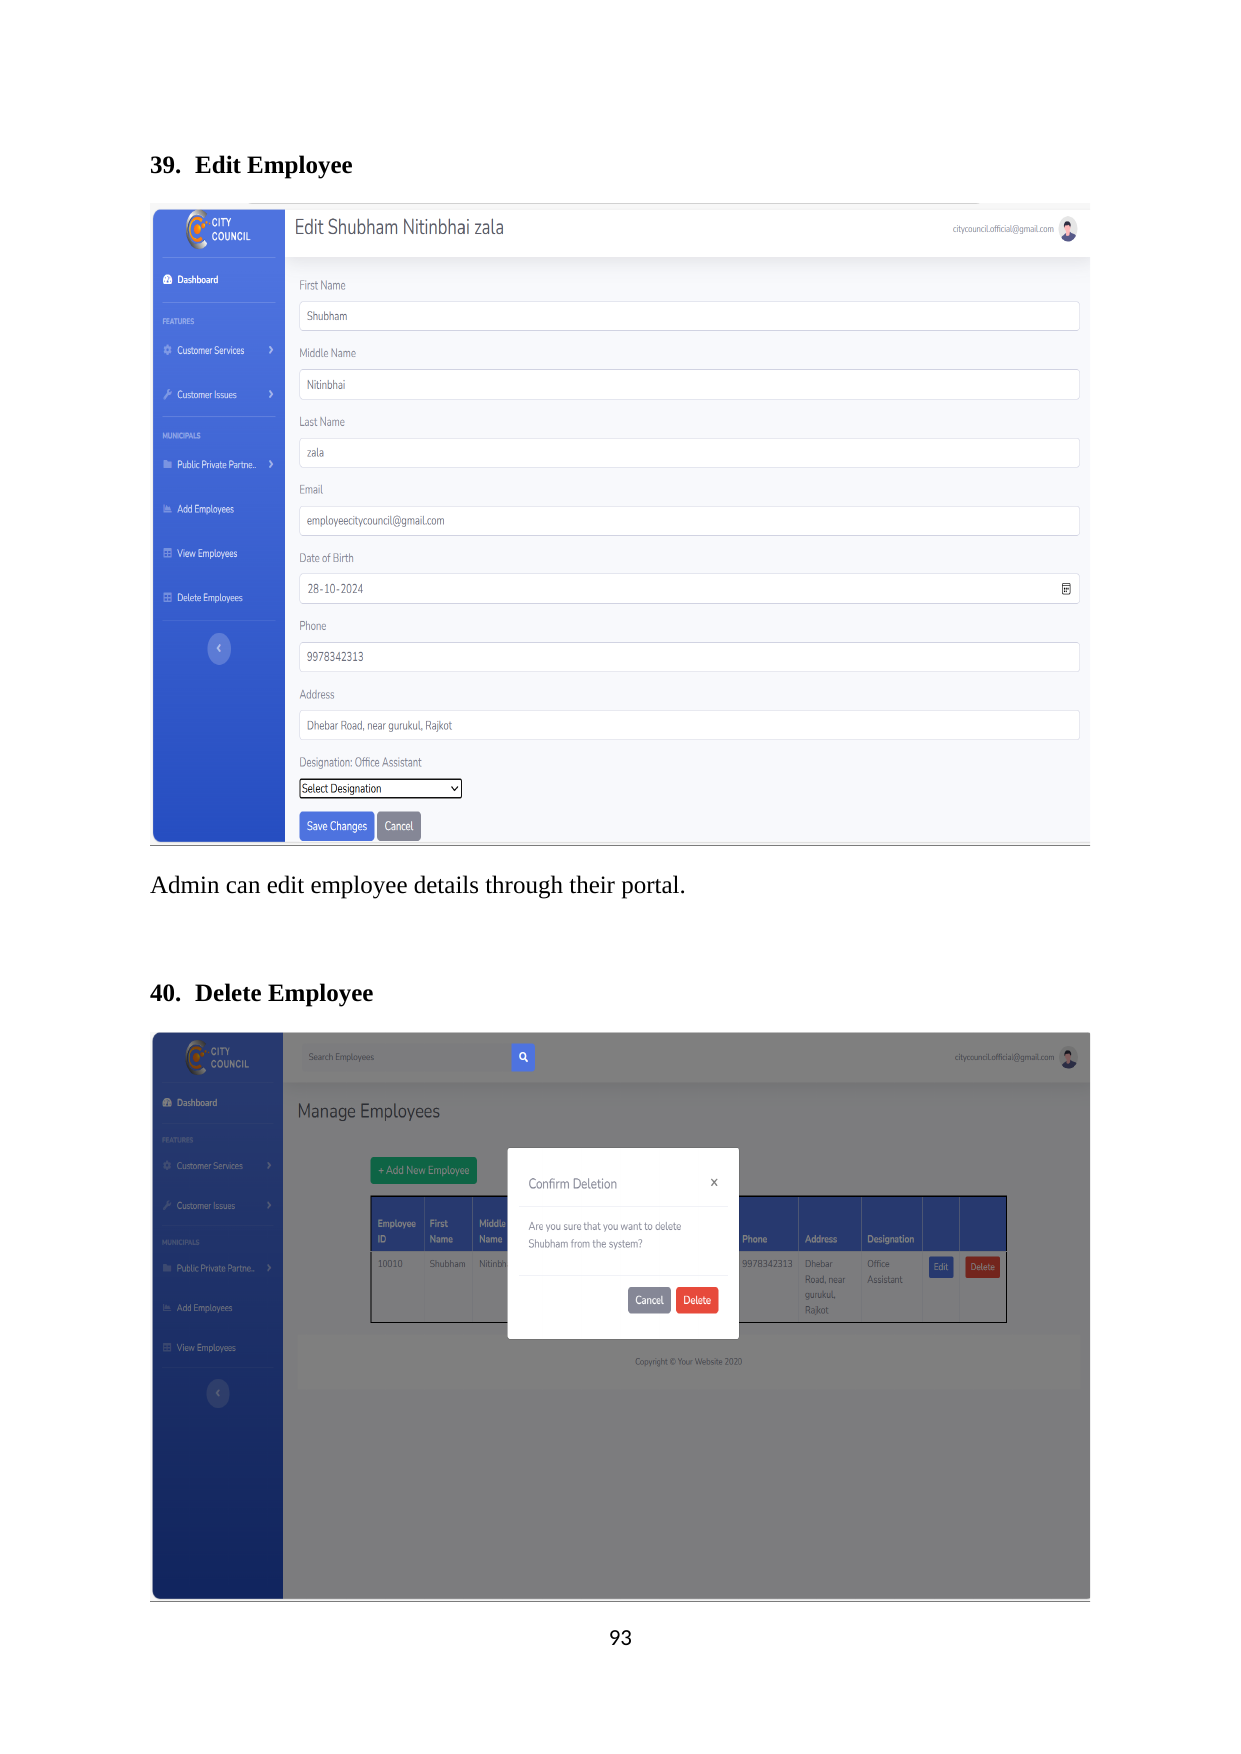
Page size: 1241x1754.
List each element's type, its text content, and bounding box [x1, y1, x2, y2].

list Delete Employee [150, 978, 1090, 1007]
list Edit Employee [150, 150, 1090, 179]
picture [150, 1032, 1091, 1602]
picture [150, 203, 1091, 846]
text Admin can edit employee details through their portal. [150, 871, 1090, 899]
